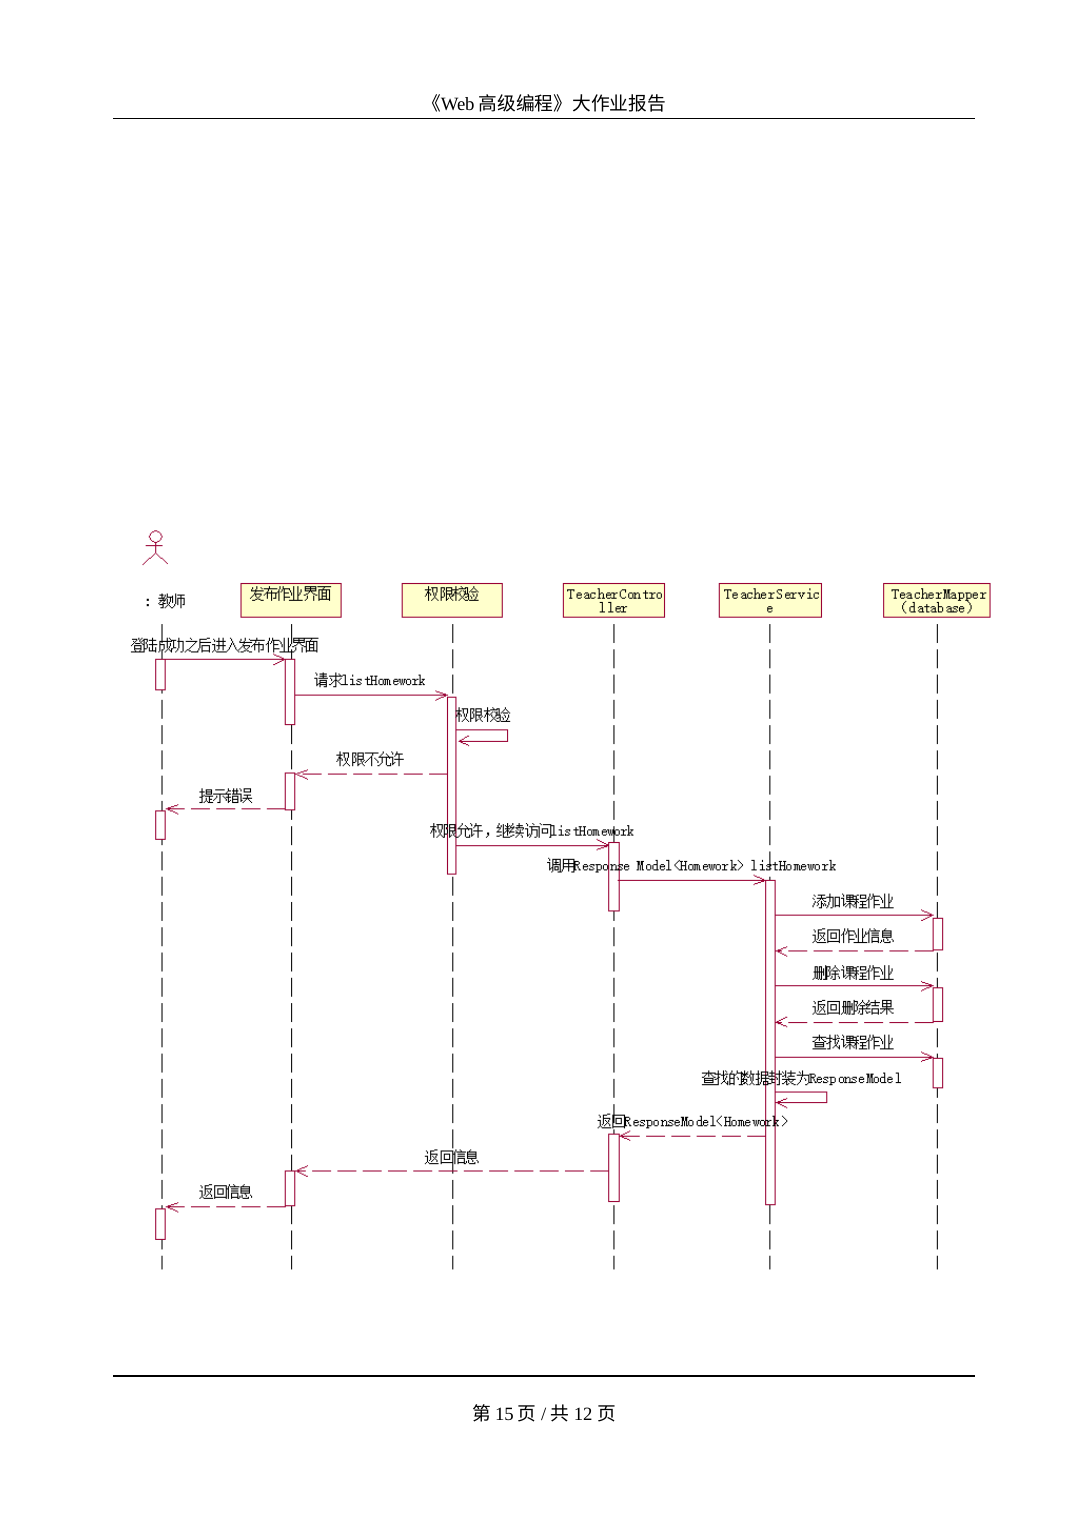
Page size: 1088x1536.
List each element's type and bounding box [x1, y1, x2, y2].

picture [112, 523, 1038, 1320]
